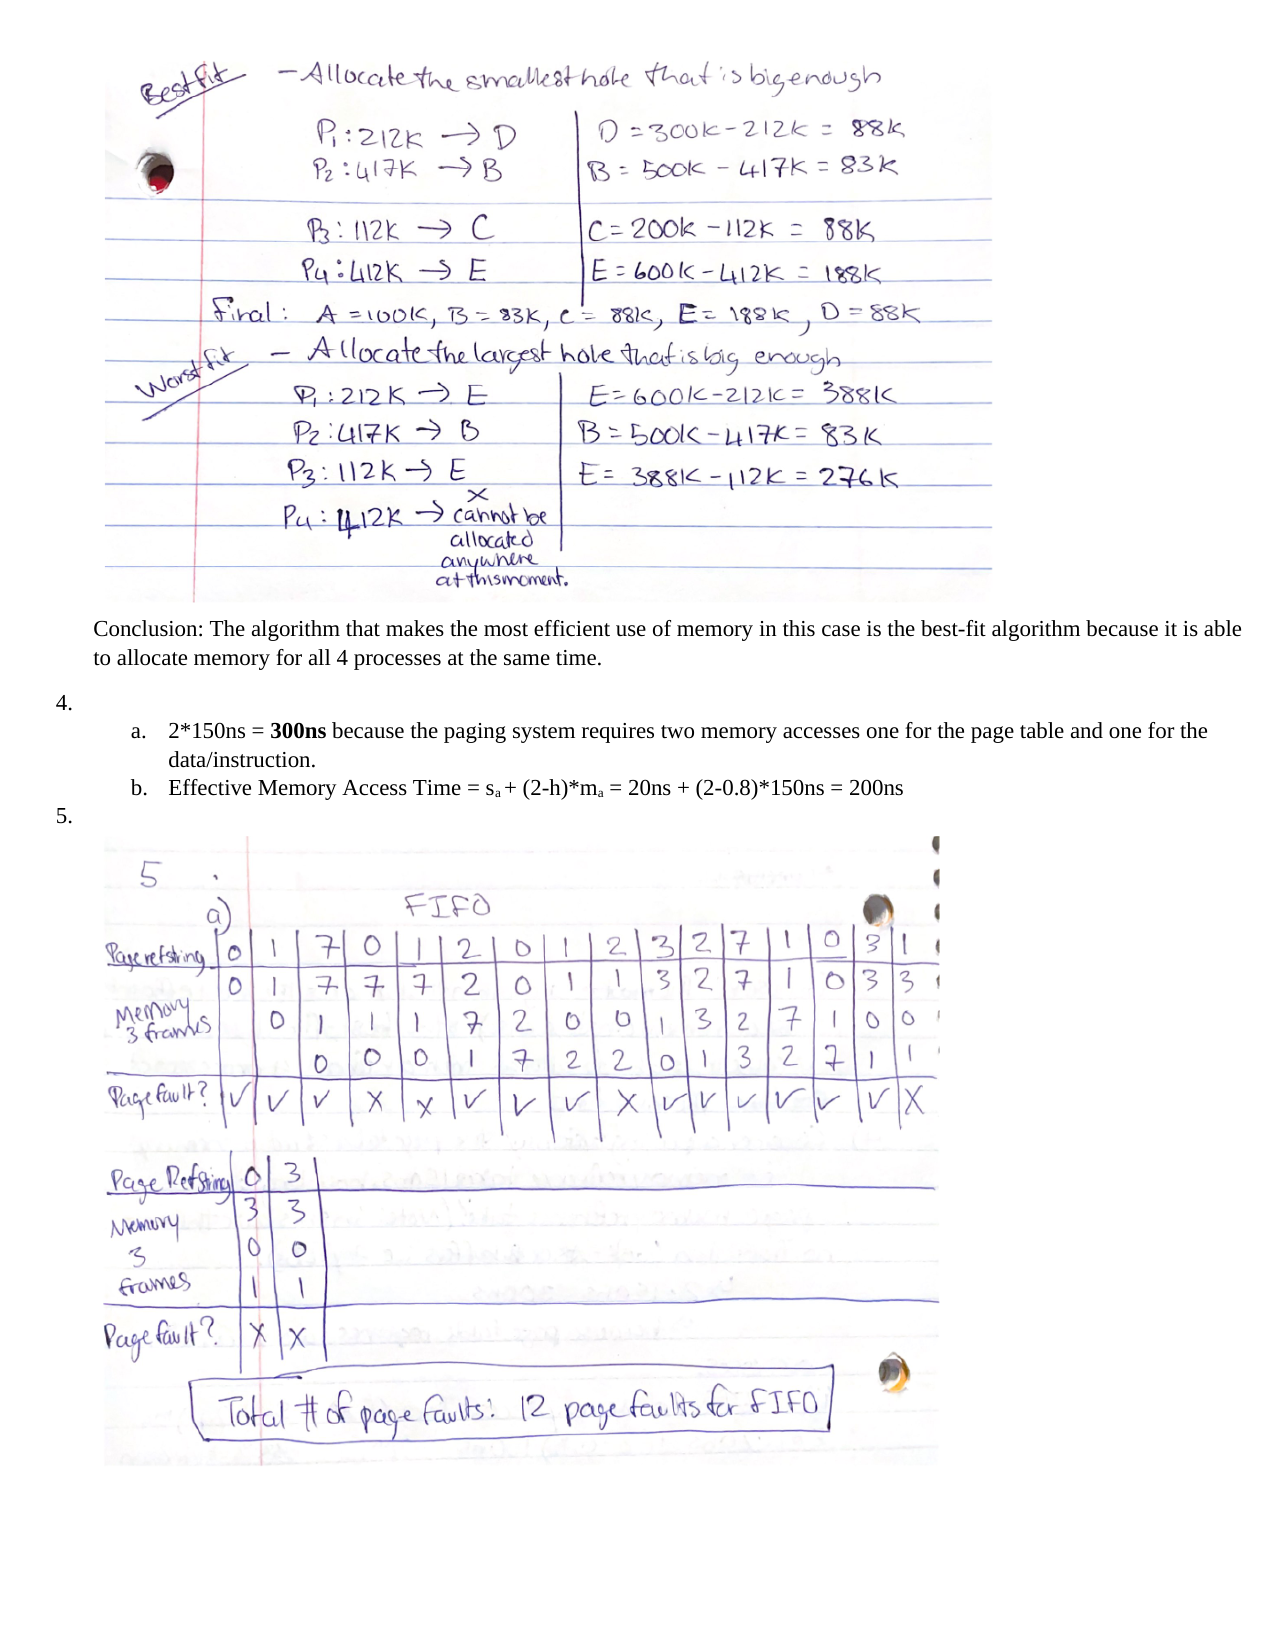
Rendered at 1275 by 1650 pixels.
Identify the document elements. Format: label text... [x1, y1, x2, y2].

picture [101, 815, 944, 1467]
picture [104, 24, 1009, 603]
list Effective Memory Access Time = sa + (2-h)*ma = 20ns + (2-0.8)*150ns = 200ns [131, 774, 1257, 800]
list 2*150ns = 300ns because the paging system requires two memory accesses one for the page table and one for the data/instruction. [131, 717, 1257, 772]
